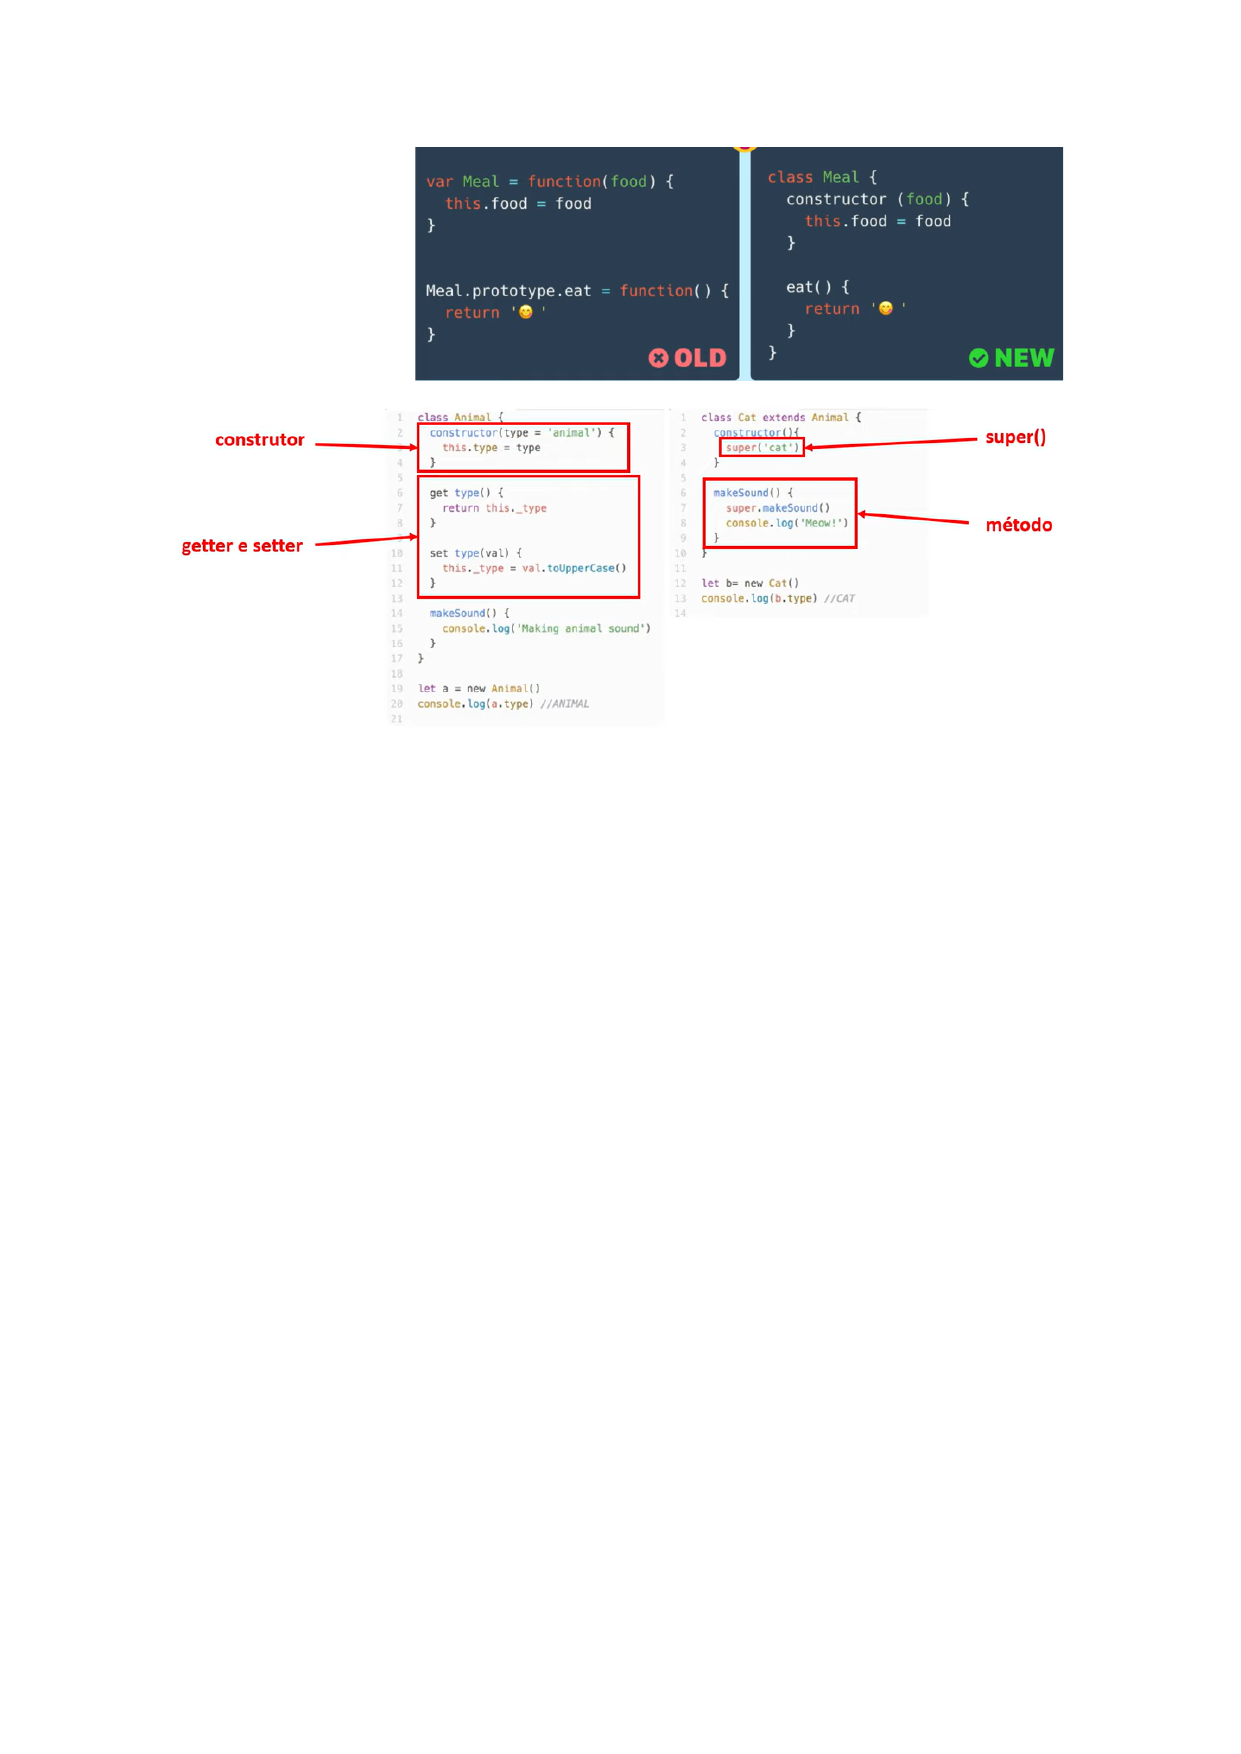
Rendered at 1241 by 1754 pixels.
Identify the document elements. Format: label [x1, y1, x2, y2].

picture [415, 147, 1064, 381]
picture [177, 399, 1063, 742]
